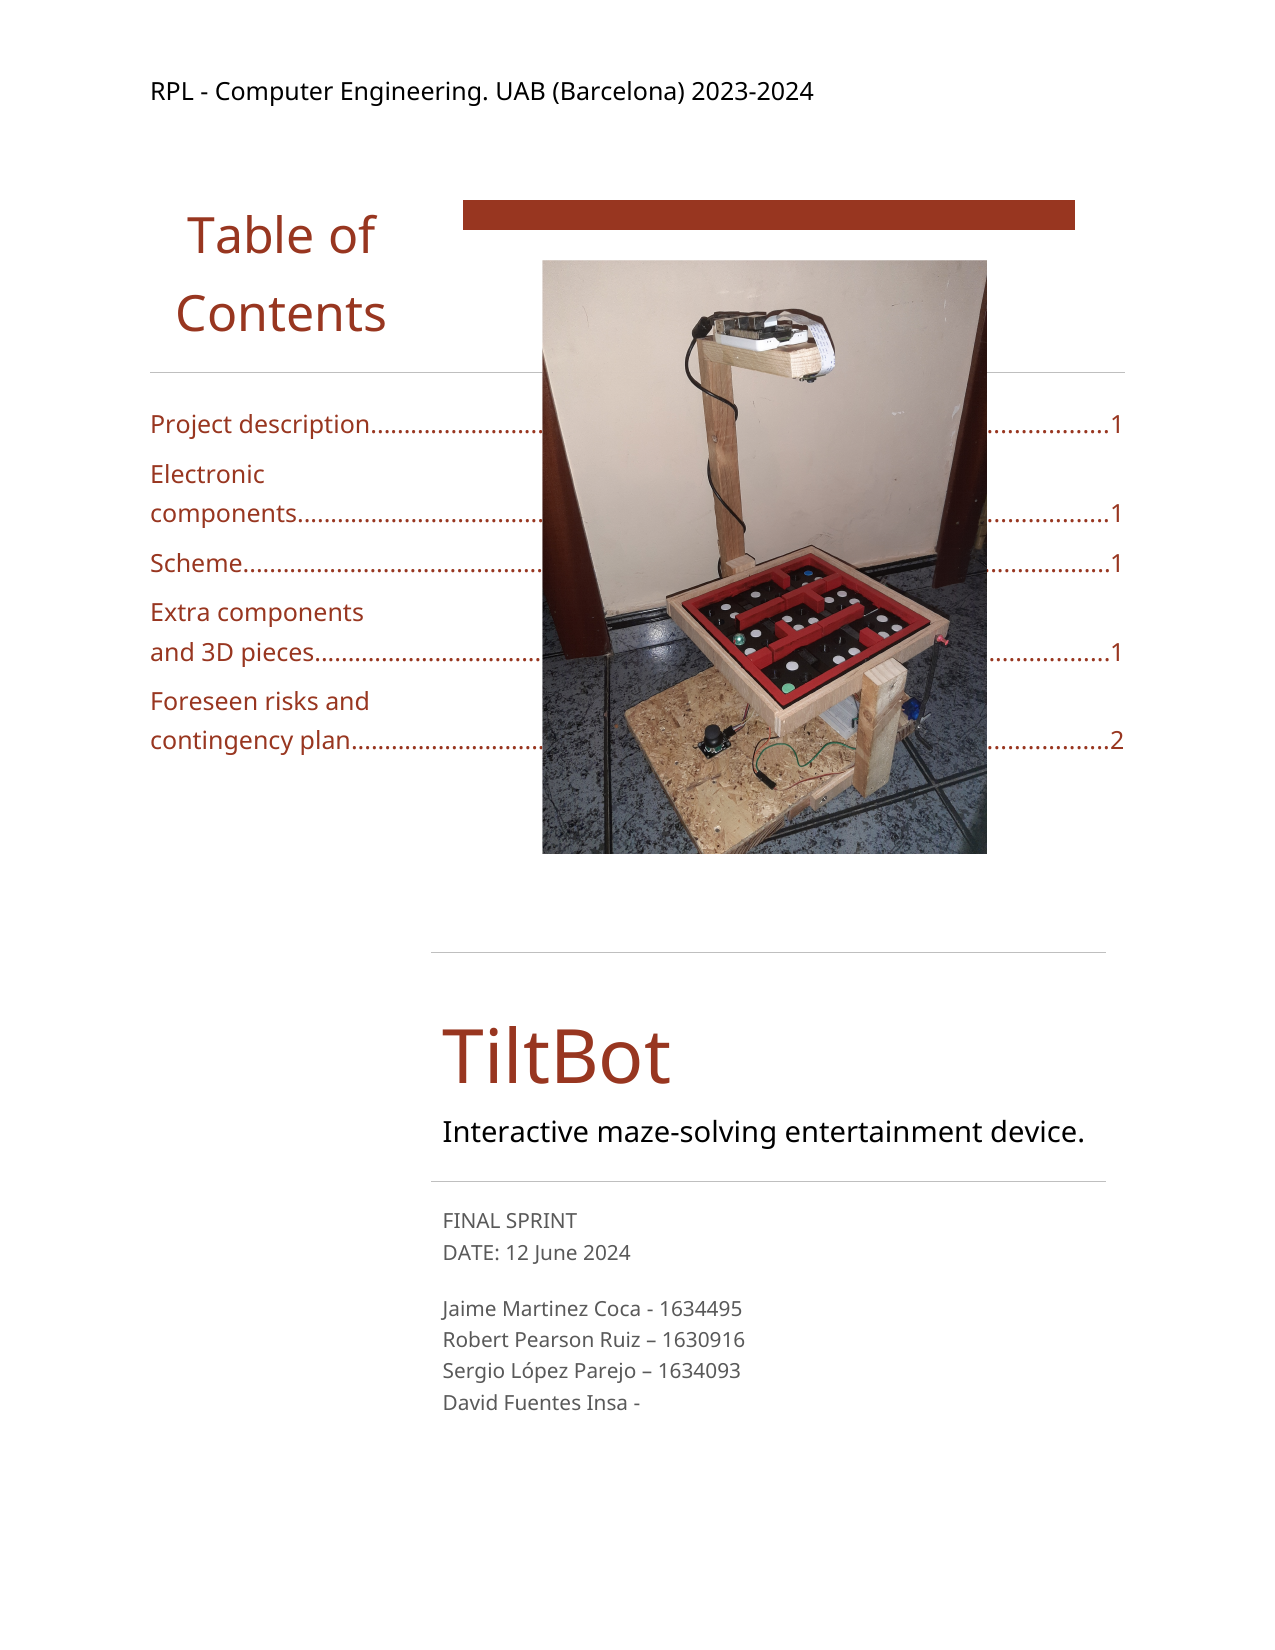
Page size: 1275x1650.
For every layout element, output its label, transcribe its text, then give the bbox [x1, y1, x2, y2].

table_cell FINAL SPRINT DATE: 12 June 2024 Jaime Martinez Coca - 1634495 Robert Pearson Ruiz – 1630916 Sergio López Parejo – 1634093 David Fuentes Insa - [431, 1182, 1106, 1531]
table_cell [431, 953, 1106, 1181]
picture [543, 261, 987, 853]
table_header [431, 200, 1106, 952]
